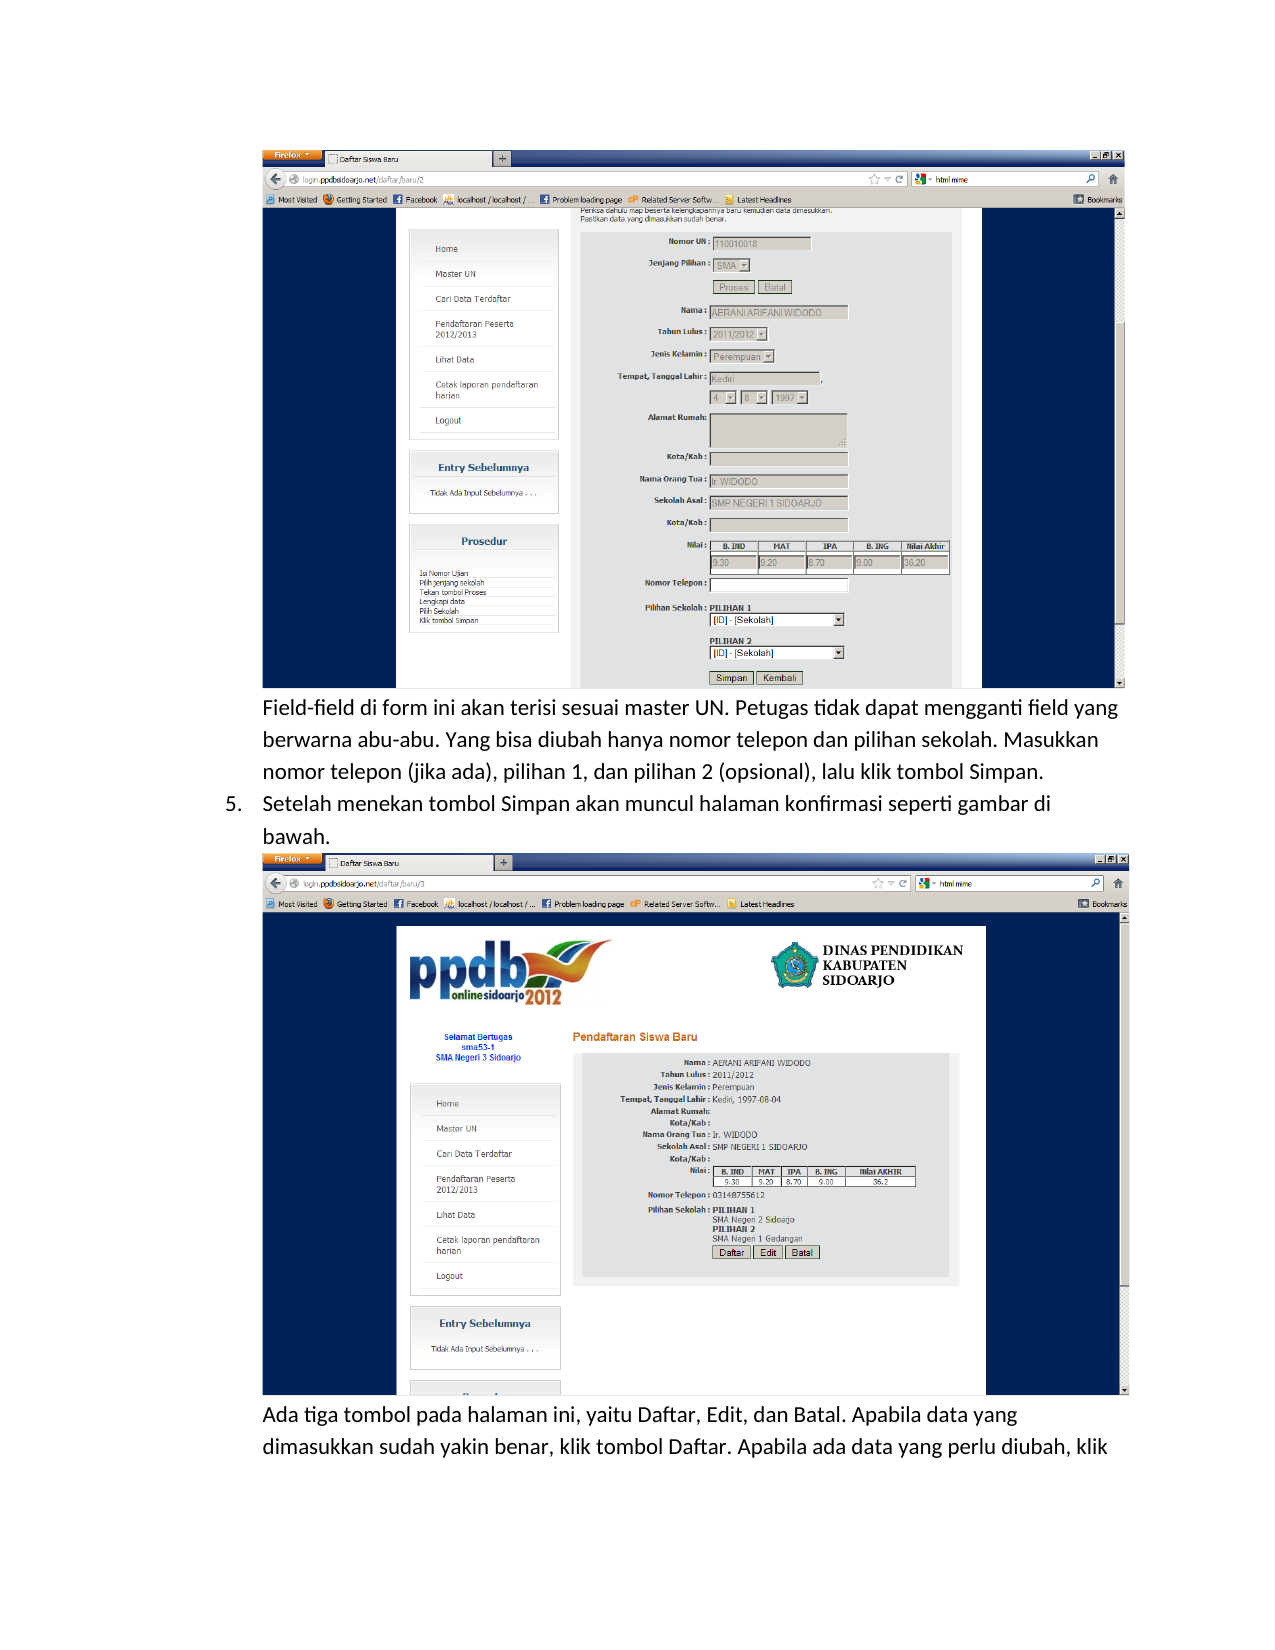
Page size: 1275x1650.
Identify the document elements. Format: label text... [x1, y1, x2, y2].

list Setelah menekan tombol Simpan akan muncul halaman konfirmasi seperti gambar di bawah. [225, 789, 1125, 850]
list Field-field di form ini akan terisi sesuai master UN. Petugas tidak dapat mengganti field yang berwarna abu-abu. Yang bisa diubah hanya nomor telepon dan pilihan sekolah. Masukkan nomor telepon (jika ada), pilihan 1, dan pilihan 2 (opsional), lalu klik tombol Simpan. [262, 693, 1125, 785]
picture [262, 150, 1125, 689]
picture [262, 853, 1130, 1396]
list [262, 1400, 1125, 1460]
